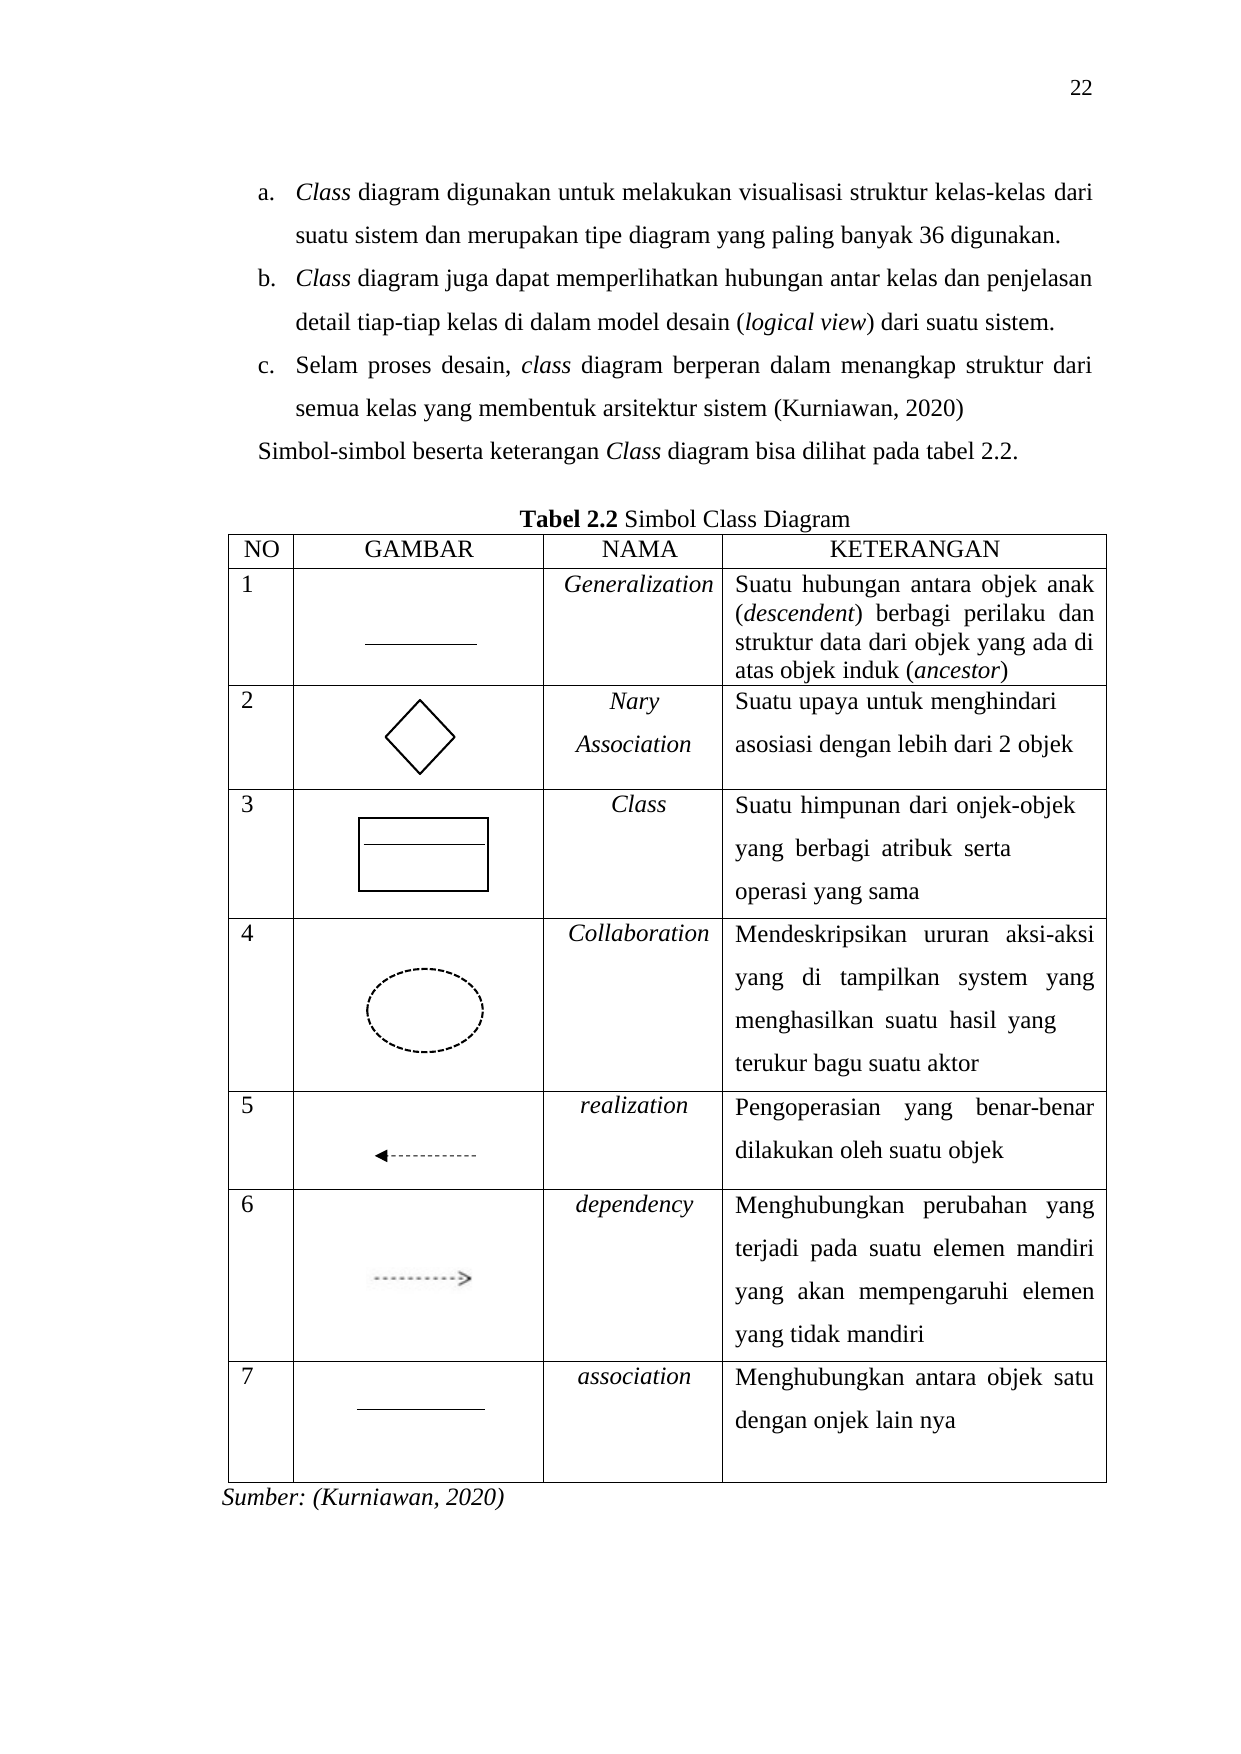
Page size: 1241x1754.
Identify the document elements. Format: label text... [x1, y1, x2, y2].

table_cell 5 [229, 1092, 293, 1189]
table_cell Suatu upaya untuk menghindari asosiasi dengan lebih dari 2 objek [723, 686, 1106, 789]
table_cell 6 [229, 1190, 293, 1361]
table_header GAMBAR [294, 535, 543, 568]
picture [365, 1267, 473, 1294]
table_cell Menghubungkan antara objek satu dengan onjek lain nya [723, 1362, 1106, 1482]
table_cell Mendeskripsikan ururan aksi-aksi yang di tampilkan system yang menghasilkan suatu hasil yang terukur bagu suatu aktor [723, 919, 1106, 1091]
table_cell [294, 790, 543, 918]
table_cell 4 [229, 919, 293, 1091]
table_cell 2 [229, 686, 293, 789]
table_cell [294, 569, 543, 685]
list Class diagram juga dapat memperlihatkan hubungan antar kelas dan penjelasan detail tiap-tiap kelas di dalam model desain (logical view) dari suatu sistem. [258, 263, 1093, 335]
text Simbol-simbol beserta keterangan Class diagram bisa dilihat pada tabel 2.2. [258, 436, 1093, 465]
table_header KETERANGAN [723, 535, 1106, 568]
list Selam proses desain, class diagram berperan dalam menangkap struktur dari semua kelas yang membentuk arsitektur sistem (Kurniawan, 2020) [258, 350, 1093, 422]
table_cell [294, 686, 543, 789]
table_cell [294, 1362, 543, 1482]
table_cell Suatu himpunan dari onjek-objek yang berbagi atribuk serta operasi yang sama [723, 790, 1106, 918]
table_cell Pengoperasian yang benar-benar dilakukan oleh suatu objek [723, 1092, 1106, 1189]
table_header NO [229, 535, 293, 568]
table_cell [294, 919, 543, 1091]
text Tabel 2.2 Simbol Class Diagram [519, 504, 1093, 533]
table_cell Suatu hubungan antara objek anak (descendent) berbagi perilaku dan struktur data dari objek yang ada di atas objek induk (ancestor) [723, 569, 1106, 685]
table_cell Collaboration [544, 919, 722, 1091]
table_cell dependency [544, 1190, 722, 1361]
list Class diagram digunakan untuk melakukan visualisasi struktur kelas-kelas dari suatu sistem dan merupakan tipe diagram yang paling banyak 36 digunakan. [258, 177, 1093, 249]
table_cell Class [544, 790, 722, 918]
table_cell Generalization [544, 569, 722, 685]
table_cell Nary Association [544, 686, 722, 789]
table_cell realization [544, 1092, 722, 1189]
table_header NAMA [544, 535, 722, 568]
table_cell Menghubungkan perubahan yang terjadi pada suatu elemen mandiri yang akan mempengaruhi elemen yang tidak mandiri [723, 1190, 1106, 1361]
table_cell 7 [229, 1362, 293, 1482]
table_cell 3 [229, 790, 293, 918]
table_cell 1 [229, 569, 293, 685]
table_cell association [544, 1362, 722, 1482]
table_cell [294, 1092, 543, 1189]
table_cell [294, 1190, 543, 1361]
text Sumber: (Kurniawan, 2020) [222, 1483, 1093, 1511]
